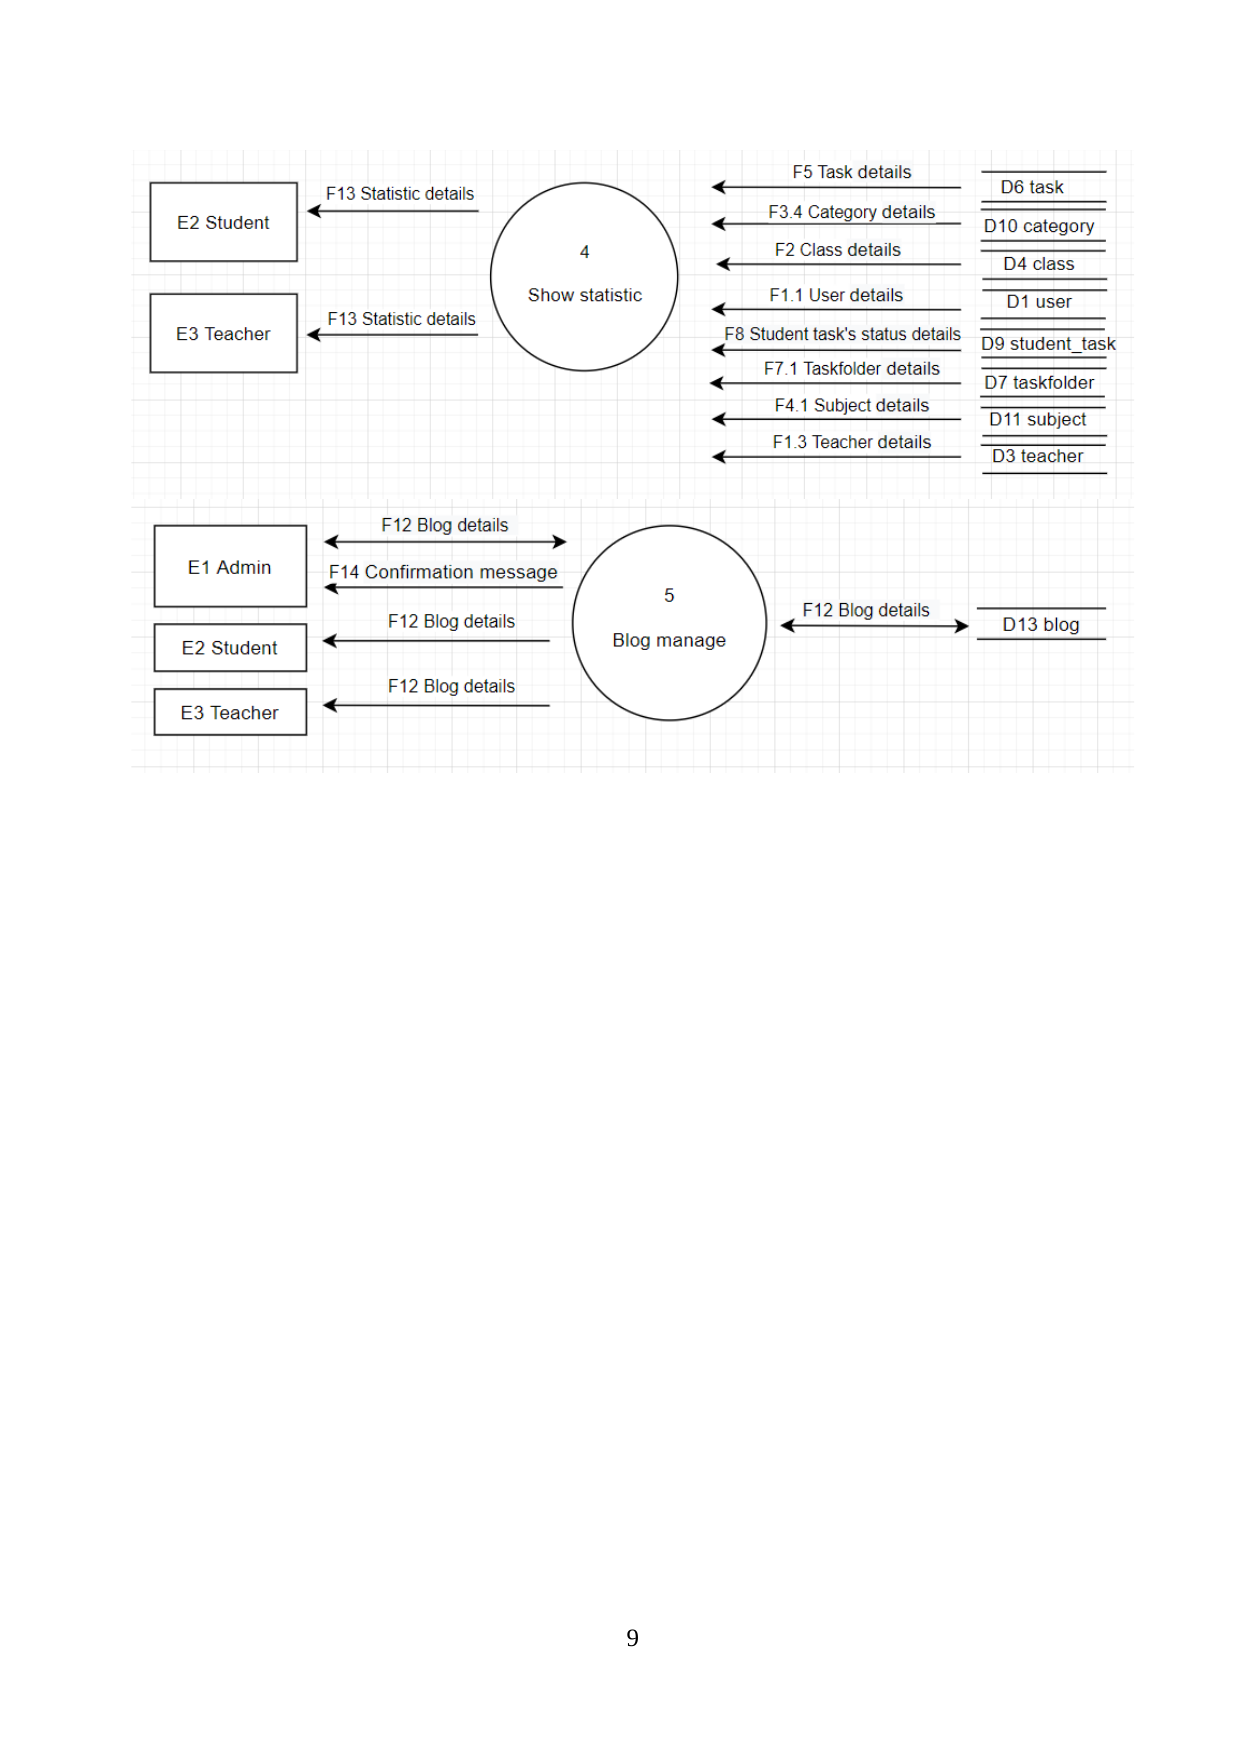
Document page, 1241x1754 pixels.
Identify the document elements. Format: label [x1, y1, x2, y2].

picture [131, 150, 1135, 773]
